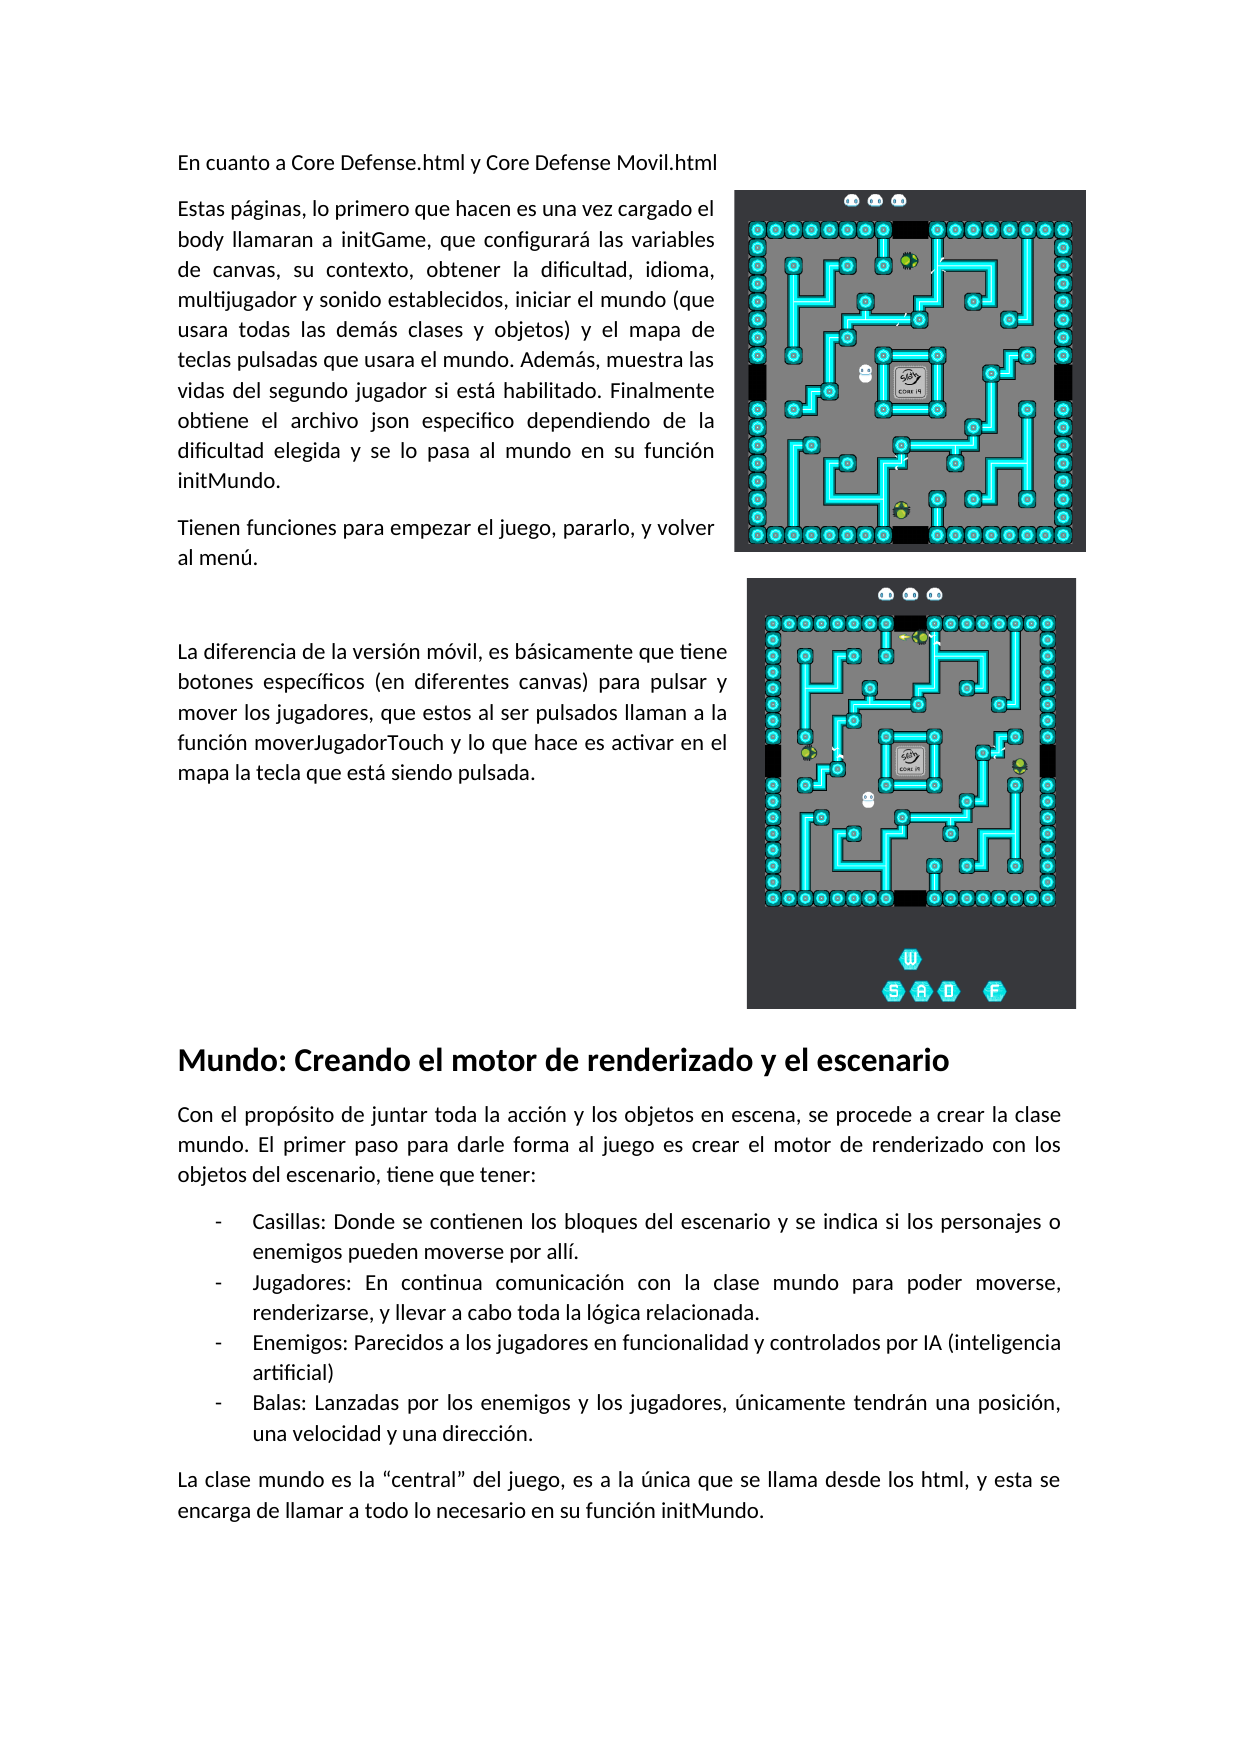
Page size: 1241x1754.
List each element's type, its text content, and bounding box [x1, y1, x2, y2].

text En cuanto a Core Defense.html y Core Defense Movil.html [177, 148, 1063, 176]
picture [734, 190, 1086, 552]
text Tienen funciones para empezar el juego, pararlo, y volver al menú. [177, 513, 1063, 571]
list Enemigos: Parecidos a los jugadores en funcionalidad y controlados por IA (inteligencia artificial) [215, 1328, 1063, 1386]
text La diferencia de la versión móvil, es básicamente que tiene botones específicos (en diferentes canvas) para pulsar y mover los jugadores, que estos al ser pulsados llaman a la función moverJugadorTouch y lo que hace es activar en el mapa la tecla que está siendo pulsada. [177, 637, 746, 786]
text La clase mundo es la “central” del juego, es a la única que se llama desde los html, y esta se encarga de llamar a todo lo necesario en su función initMundo. [177, 1466, 1063, 1524]
text Con el propósito de juntar toda la acción y los objetos en escena, se procede a crear la clase mundo. El primer paso para darle forma al juego es crear el motor de renderizado con los objetos del escenario, tiene que tener: [177, 1100, 1063, 1188]
text Mundo: Creando el motor de renderizado y el escenario [177, 1039, 1063, 1080]
text Estas páginas, lo primero que hacen es una vez cargado el body llamaran a initGame, que configurará las variables de canvas, su contexto, obtener la dificultad, idioma, multijugador y sonido establecidos, iniciar el mundo (que usara todas las demás clases y objetos) y el mapa de teclas pulsadas que usara el mundo. Además, muestra las vidas del segundo jugador si está habilitado. Finalmente obtiene el archivo json especifico dependiendo de la dificultad elegida y se lo pasa al mundo en su función initMundo. [177, 194, 734, 494]
list Jugadores: En continua comunicación con la clase mundo para poder moverse, renderizarse, y llevar a cabo toda la lógica relacionada. [215, 1268, 1063, 1326]
picture [746, 578, 1077, 1009]
list Balas: Lanzadas por los enemigos y los jugadores, únicamente tendrán una posición, una velocidad y una dirección. [215, 1388, 1063, 1447]
list Casillas: Donde se contienen los bloques del escenario y se indica si los personajes o enemigos pueden moverse por allí. [215, 1207, 1063, 1265]
